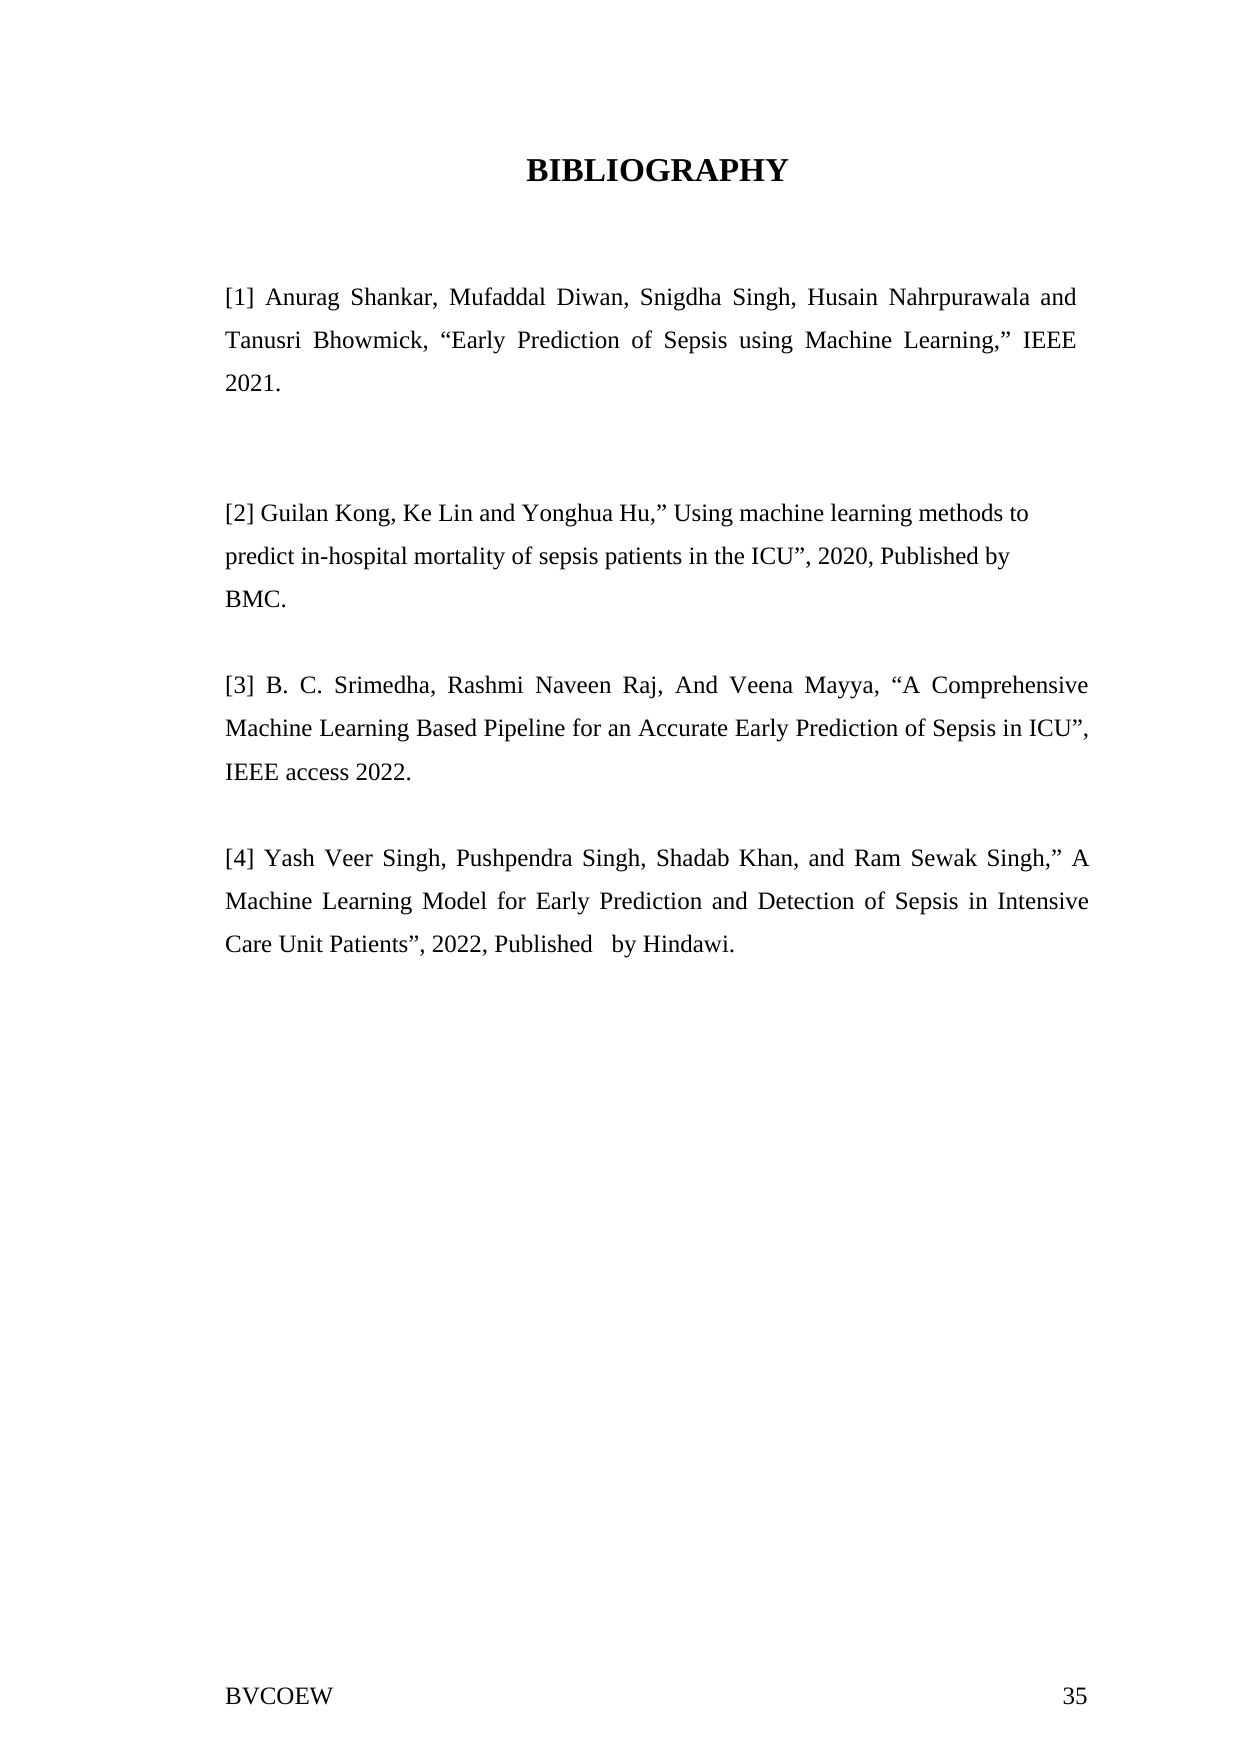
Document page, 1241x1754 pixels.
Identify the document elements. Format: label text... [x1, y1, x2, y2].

text [1] Anurag Shankar, Mufaddal Diwan, Snigdha Singh, Husain Nahrpurawala and Tanusri Bhowmick, “Early Prediction of Sepsis using Machine Learning,” IEEE 2021. [225, 282, 1078, 397]
text [3] B. C. Srimedha, Rashmi Naveen Raj, And Veena Mayya, “A Comprehensive Machine Learning Based Pipeline for an Accurate Early Prediction of Sepsis in ICU”, IEEE access 2022. [225, 670, 1090, 785]
text BIBLIOGRAPHY [225, 150, 1090, 188]
text BMC. [225, 584, 1090, 613]
text [4] Yash Veer Singh, Pushpendra Singh, Shadab Khan, and Ram Sewak Singh,” A Machine Learning Model for Early Prediction and Detection of Sepsis in Intensive Care Unit Patients”, 2022, Published by Hindawi. [225, 843, 1090, 958]
text [2] Guilan Kong, Ke Lin and Yonghua Hu,” Using machine learning methods to predict in-hospital mortality of sepsis patients in the ICU”, 2020, Published by [225, 498, 1090, 570]
